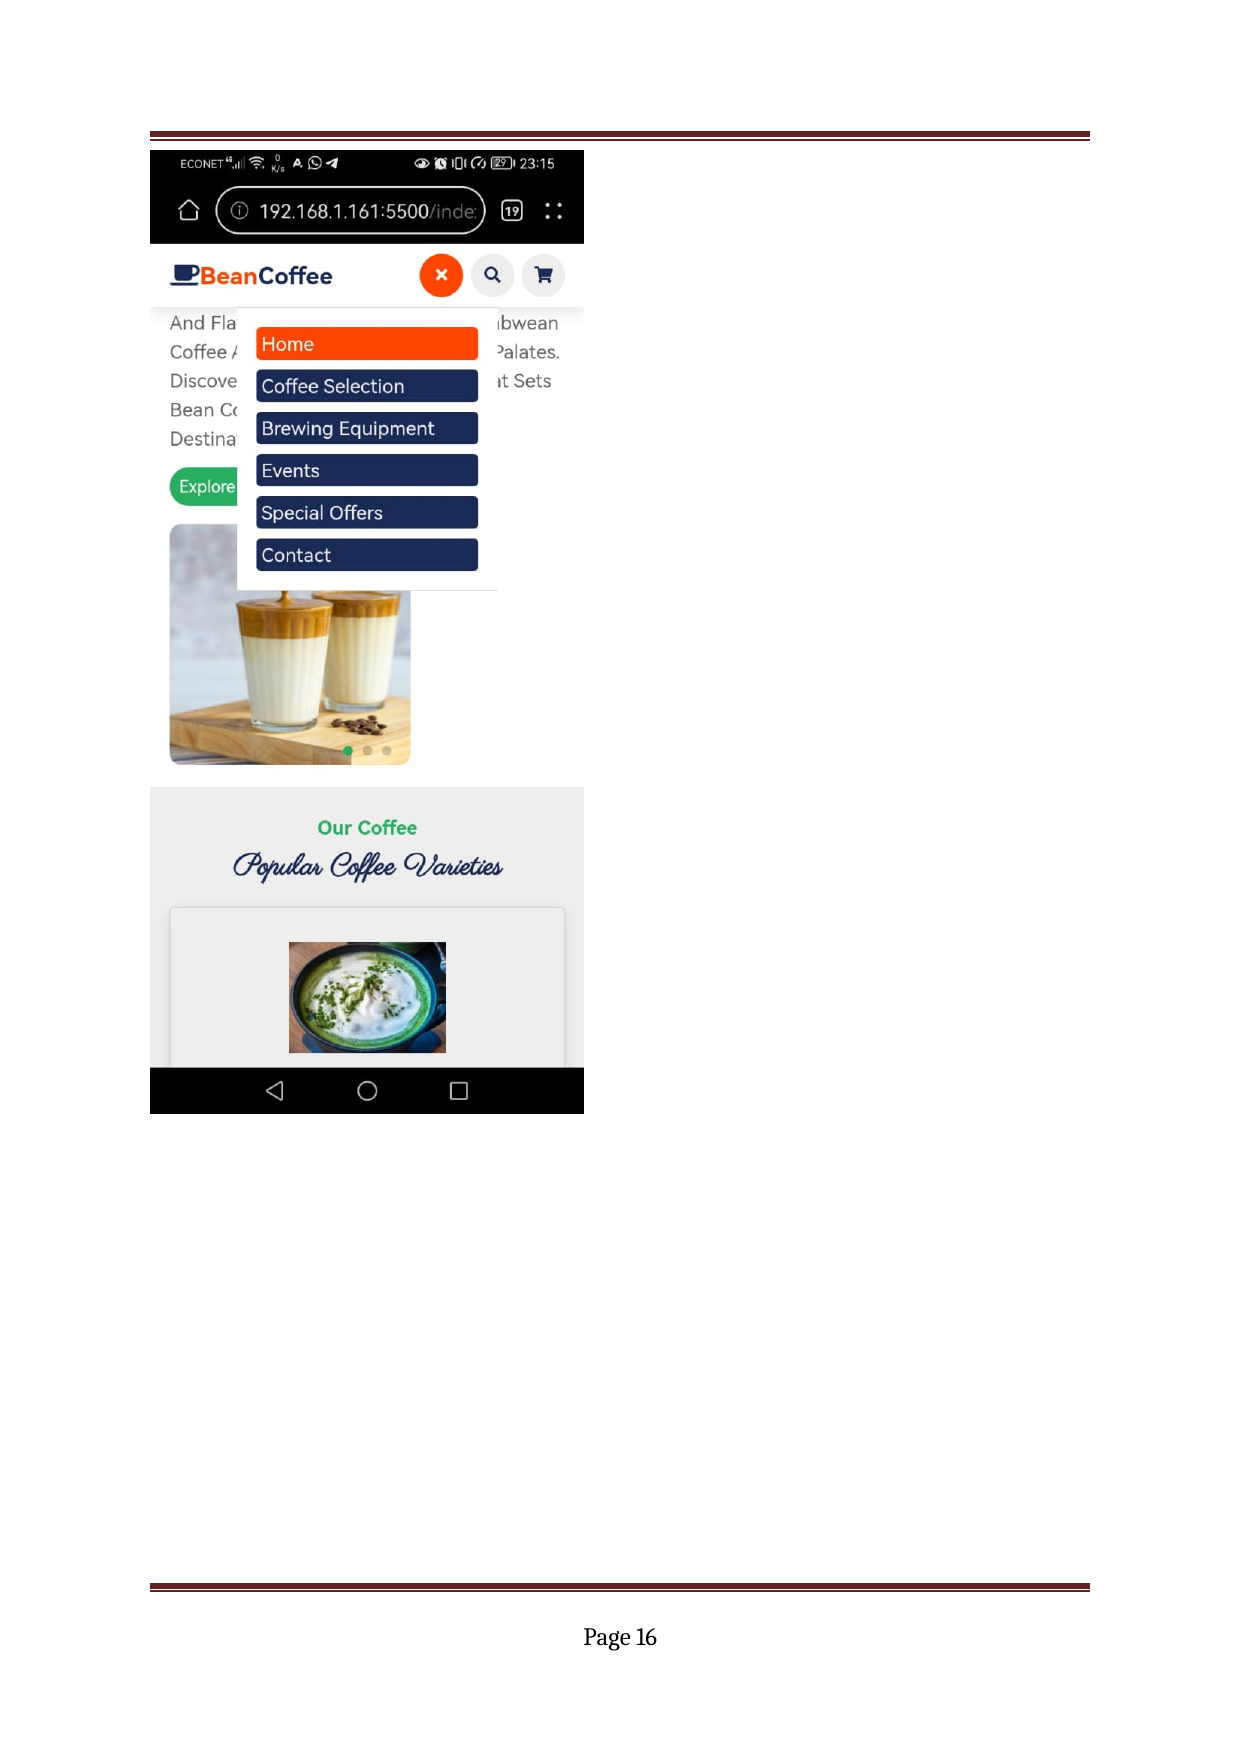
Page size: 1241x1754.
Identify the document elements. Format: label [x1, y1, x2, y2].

picture [150, 150, 584, 1114]
